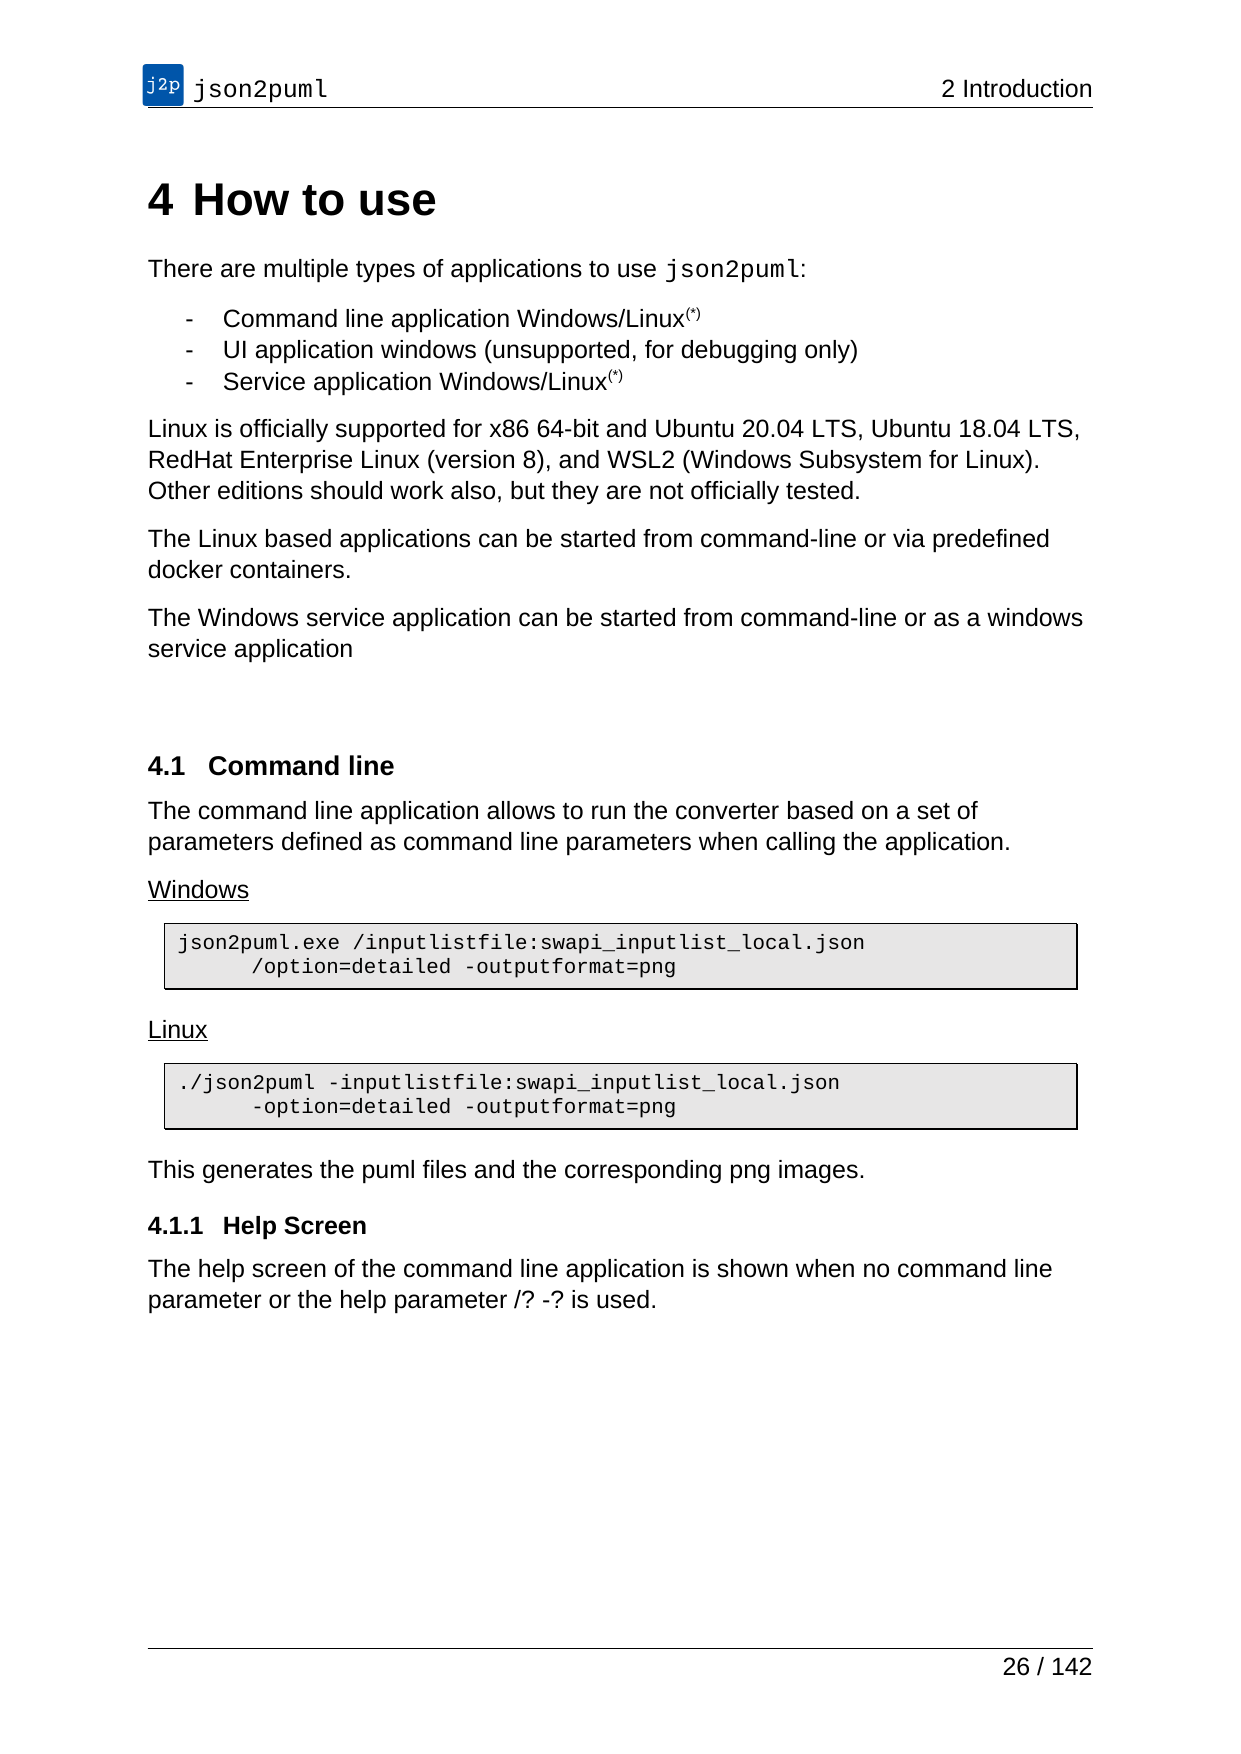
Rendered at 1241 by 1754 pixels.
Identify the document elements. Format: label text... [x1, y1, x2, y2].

subtitle Command line [148, 750, 1093, 781]
text ./json2puml -inputlistfile:swapi_inputlist_local.json -option=detailed -outputformat=png [165, 1064, 1076, 1128]
text The help screen of the command line application is shown when no command line parameter or the help parameter /? -? is used. [148, 1254, 1093, 1314]
list UI application windows (unsupported, for debugging only) [185, 336, 1093, 364]
text The Linux based applications can be started from command-line or via predefined docker containers. [148, 524, 1093, 584]
list Command line application Windows/Linux(*) [185, 304, 1093, 333]
text The Windows service application can be started from command-line or as a windows service application [148, 603, 1093, 663]
list Service application Windows/Linux(*) [185, 367, 1093, 395]
text Linux [148, 1015, 1093, 1044]
text Linux is officially supported for x86 64-bit and Ubuntu 20.04 LTS, Ubuntu 18.04 LTS, RedHat Enterprise Linux (version 8), and WSL2 (Windows Subsystem for Linux). Other editions should work also, but they are not officially tested. [148, 414, 1093, 505]
text json2puml.exe /inputlistfile:swapi_inputlist_local.json /option=detailed -outputformat=png [165, 924, 1076, 988]
text Windows [148, 875, 1093, 904]
text This generates the puml files and the corresponding png images. [148, 1155, 1093, 1183]
text The command line application allows to run the converter based on a set of parameters defined as command line parameters when calling the application. [148, 796, 1093, 856]
subtitle Help Screen [148, 1211, 1093, 1239]
text There are multiple types of applications to use json2puml: [148, 254, 1093, 285]
subtitle How to use [148, 173, 1093, 225]
picture [142, 64, 184, 106]
